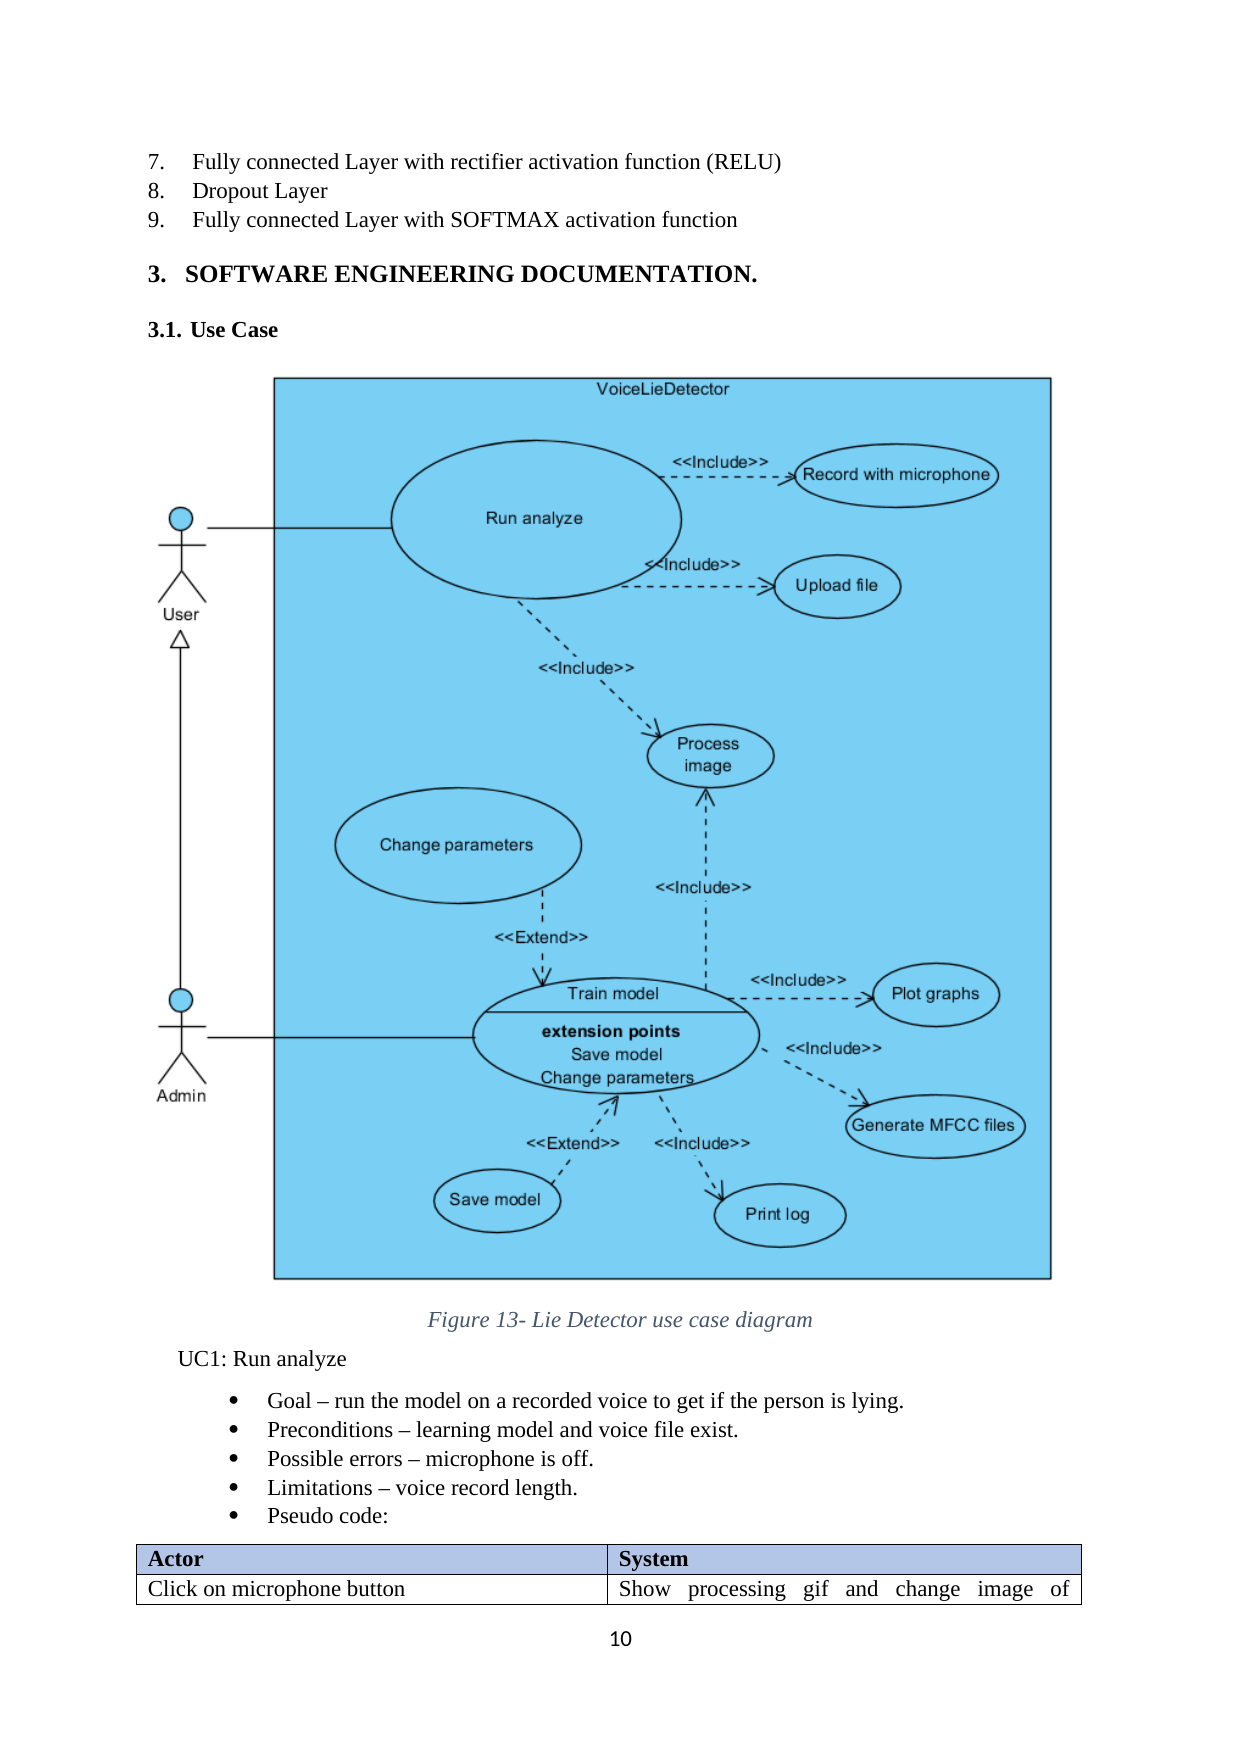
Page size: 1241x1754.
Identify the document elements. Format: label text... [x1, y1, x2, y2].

text UC1: Run analyze [148, 1345, 1092, 1372]
list Fully connected Layer with SOFTMAX activation function [148, 206, 1092, 232]
list Preconditions – learning model and voice file exist. [229, 1416, 1092, 1442]
table_header System [608, 1545, 1081, 1574]
subtitle Use Case [148, 316, 1092, 342]
list Dropout Layer [148, 177, 1092, 203]
list Possible errors – microphone is off. [229, 1444, 1092, 1471]
list Fully connected Layer with rectifier activation function (RELU) [148, 148, 1092, 174]
list Pseudo code: [229, 1502, 1092, 1529]
subtitle SOFTWARE ENGINEERING DOCUMENTATION. [148, 259, 1092, 288]
table_cell Click on microphone button [137, 1575, 607, 1604]
picture [147, 357, 1093, 1304]
text Figure 13- Lie Detector use case diagram [148, 1306, 1092, 1333]
table_header Actor [137, 1545, 607, 1574]
list Goal – run the model on a recorded voice to get if the person is lying. [229, 1387, 1092, 1413]
list Limitations – voice record length. [229, 1473, 1092, 1500]
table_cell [608, 1575, 1081, 1604]
